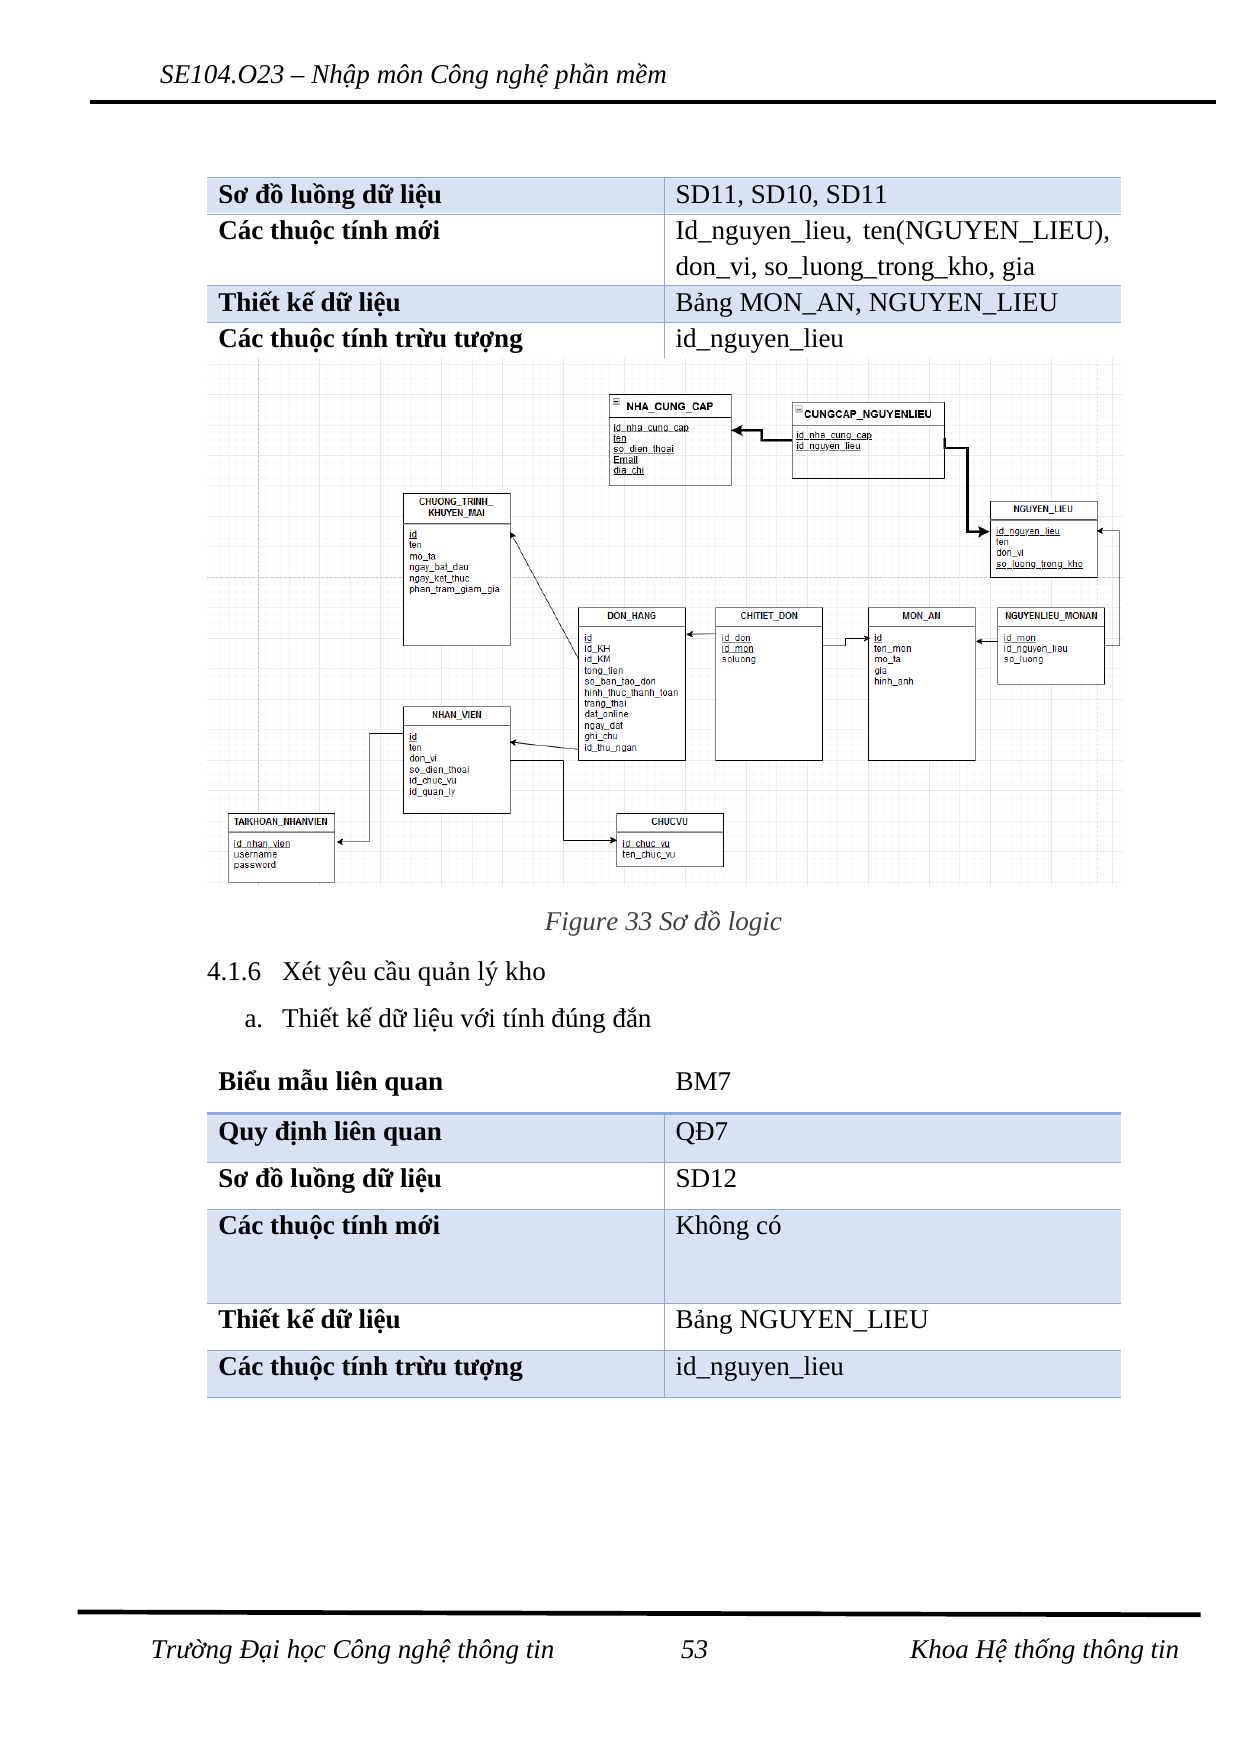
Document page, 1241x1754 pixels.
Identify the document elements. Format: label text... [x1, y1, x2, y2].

table_cell Các thuộc tính trừu tượng [207, 1351, 664, 1397]
table_cell Bảng NGUYEN_LIEU [665, 1304, 1121, 1350]
table_cell Không có [665, 1210, 1121, 1303]
table_header Biểu mẫu liên quan [207, 1065, 664, 1112]
table_cell SD12 [665, 1163, 1121, 1209]
text Figure 33 Sơ đồ logic [207, 905, 1122, 936]
table_cell Các thuộc tính mới [207, 1210, 664, 1303]
table_cell Bảng MON_AN, NGUYEN_LIEU [665, 286, 1121, 322]
table_cell Thiết kế dữ liệu [207, 1304, 664, 1350]
table_cell QĐ7 [665, 1115, 1121, 1162]
table_cell id_nguyen_lieu [665, 323, 1121, 358]
table_header BM7 [664, 1065, 1121, 1112]
table_cell Các thuộc tính mới [207, 215, 664, 285]
table_cell Sơ đồ luồng dữ liệu [207, 178, 664, 213]
table_cell SD11, SD10, SD11 [665, 178, 1121, 213]
table_cell Id_nguyen_lieu, ten(NGUYEN_LIEU), don_vi, so_luong_trong_kho, gia [665, 215, 1121, 285]
table_cell id_nguyen_lieu [665, 1351, 1121, 1397]
list Xét yêu cầu quản lý kho [207, 955, 1122, 986]
table_cell Các thuộc tính trừu tượng [207, 323, 664, 358]
table_cell Thiết kế dữ liệu [207, 286, 664, 322]
table_cell Sơ đồ luồng dữ liệu [207, 1163, 664, 1209]
list Thiết kế dữ liệu với tính đúng đắn [244, 1002, 1122, 1033]
table_cell Quy định liên quan [207, 1115, 664, 1162]
picture [206, 358, 1123, 886]
